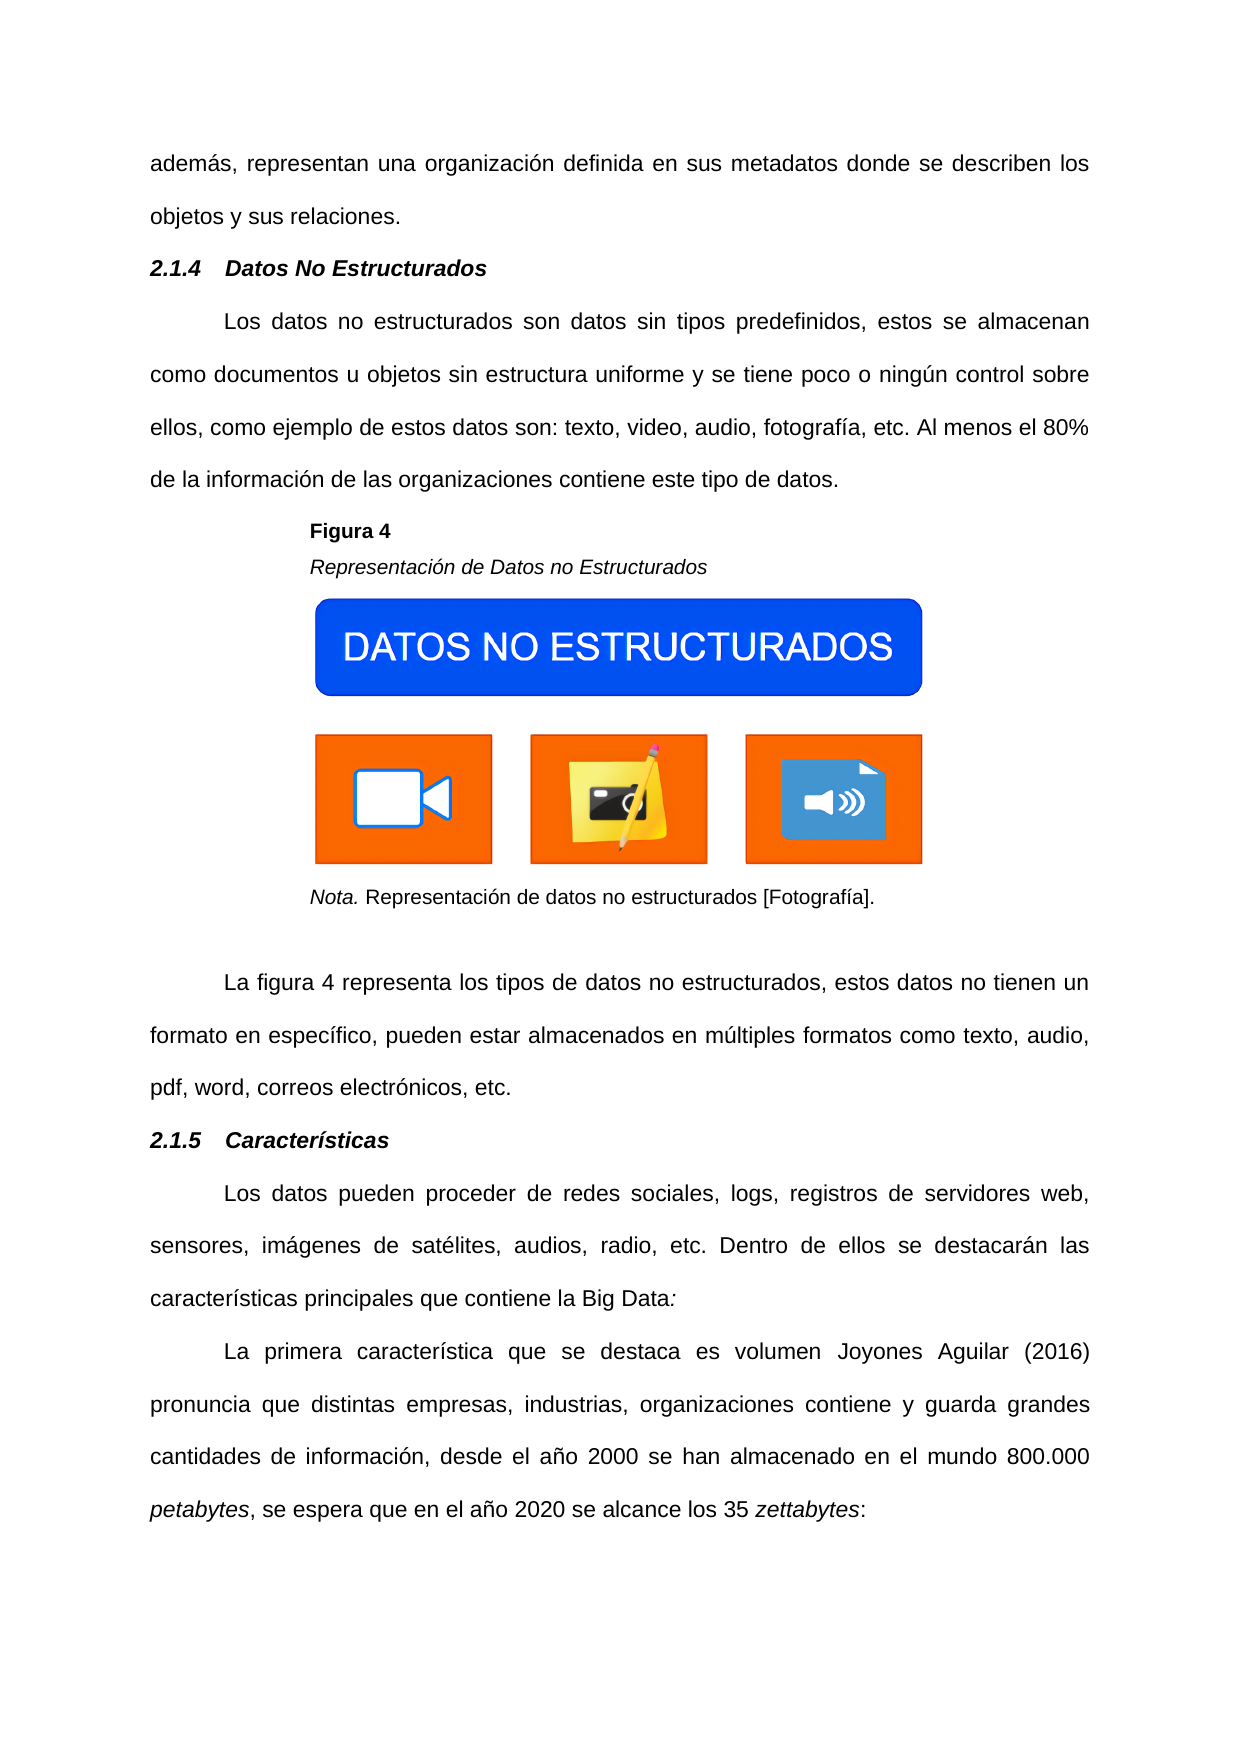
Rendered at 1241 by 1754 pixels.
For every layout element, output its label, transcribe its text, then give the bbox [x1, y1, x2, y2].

text Los datos pueden proceder de redes sociales, logs, registros de servidores web, sensores, imágenes de satélites, audios, radio, etc. Dentro de ellos se destacarán las características principales que contiene la Big Data: [150, 1180, 1090, 1312]
text Representación de Datos no Estructurados [309, 555, 1090, 579]
picture [311, 590, 929, 874]
subtitle Datos No Estructurados [150, 255, 1090, 282]
subtitle Características [150, 1127, 1090, 1153]
text Figura 4 [309, 519, 1090, 543]
text La figura 4 representa los tipos de datos no estructurados, estos datos no tienen un formato en específico, pueden estar almacenados en múltiples formatos como texto, audio, pdf, word, correos electrónicos, etc. [150, 969, 1090, 1101]
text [150, 150, 1090, 229]
text Nota. Representación de datos no estructurados [Fotografía]. [309, 885, 925, 909]
text Los datos no estructurados son datos sin tipos predefinidos, estos se almacenan como documentos u objetos sin estructura uniforme y se tiene poco o ningún control sobre ellos, como ejemplo de estos datos son: texto, video, audio, fotografía, etc. Al menos el 80% de la información de las organizaciones contiene este tipo de datos. [150, 308, 1090, 493]
text La primera característica que se destaca es volumen Joyones Aguilar (2016) pronuncia que distintas empresas, industrias, organizaciones contiene y guarda grandes cantidades de información, desde el año 2000 se han almacenado en el mundo 800.000 petabytes, se espera que en el año 2020 se alcance los 35 zettabytes: [150, 1338, 1090, 1522]
